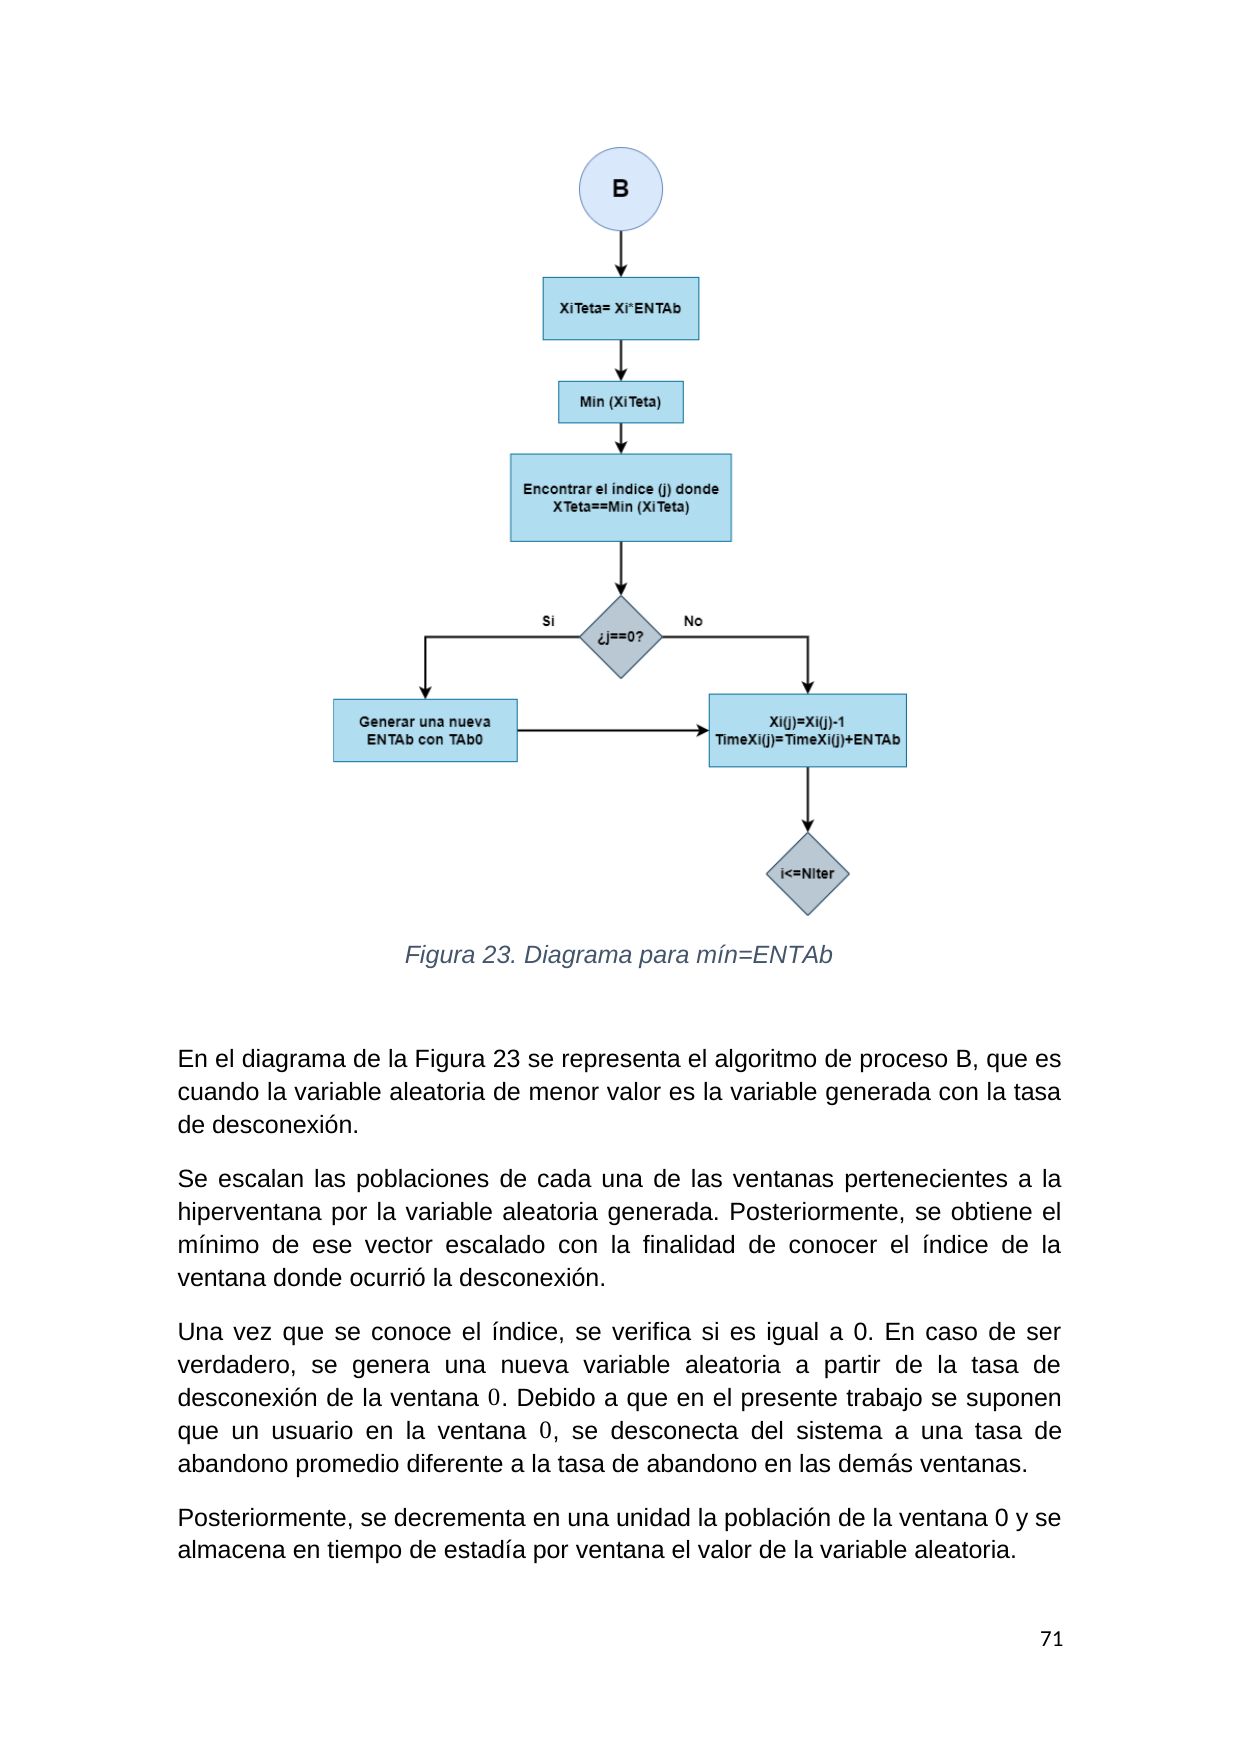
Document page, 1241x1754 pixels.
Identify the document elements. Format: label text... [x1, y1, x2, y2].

text Se escalan las poblaciones de cada una de las ventanas pertenecientes a la hiperventana por la variable aleatoria generada. Posteriormente, se obtiene el mínimo de ese vector escalado con la finalidad de conocer el índice de la ventana donde ocurrió la desconexión. [177, 1164, 1063, 1291]
text Una vez que se conoce el índice, se verifica si es igual a 0. En caso de ser verdadero, se genera una nueva variable aleatoria a partir de la tasa de desconexión de la ventana . Debido a que en el presente trabajo se suponen que un usuario en la ventana , se desconecta del sistema a una tasa de abandono promedio diferente a la tasa de abandono en las demás ventanas. [177, 1317, 1063, 1477]
text Figura 23. Diagrama para mín=ENTAb [177, 940, 1063, 969]
text Posteriormente, se decrementa en una unidad la población de la ventana 0 y se almacena en tiempo de estadía por ventana el valor de la variable aleatoria. [177, 1502, 1063, 1564]
picture [333, 147, 907, 916]
text En el diagrama de la Figura 23 se representa el algoritmo de proceso B, que es cuando la variable aleatoria de menor valor es la variable generada con la tasa de desconexión. [177, 1044, 1063, 1138]
